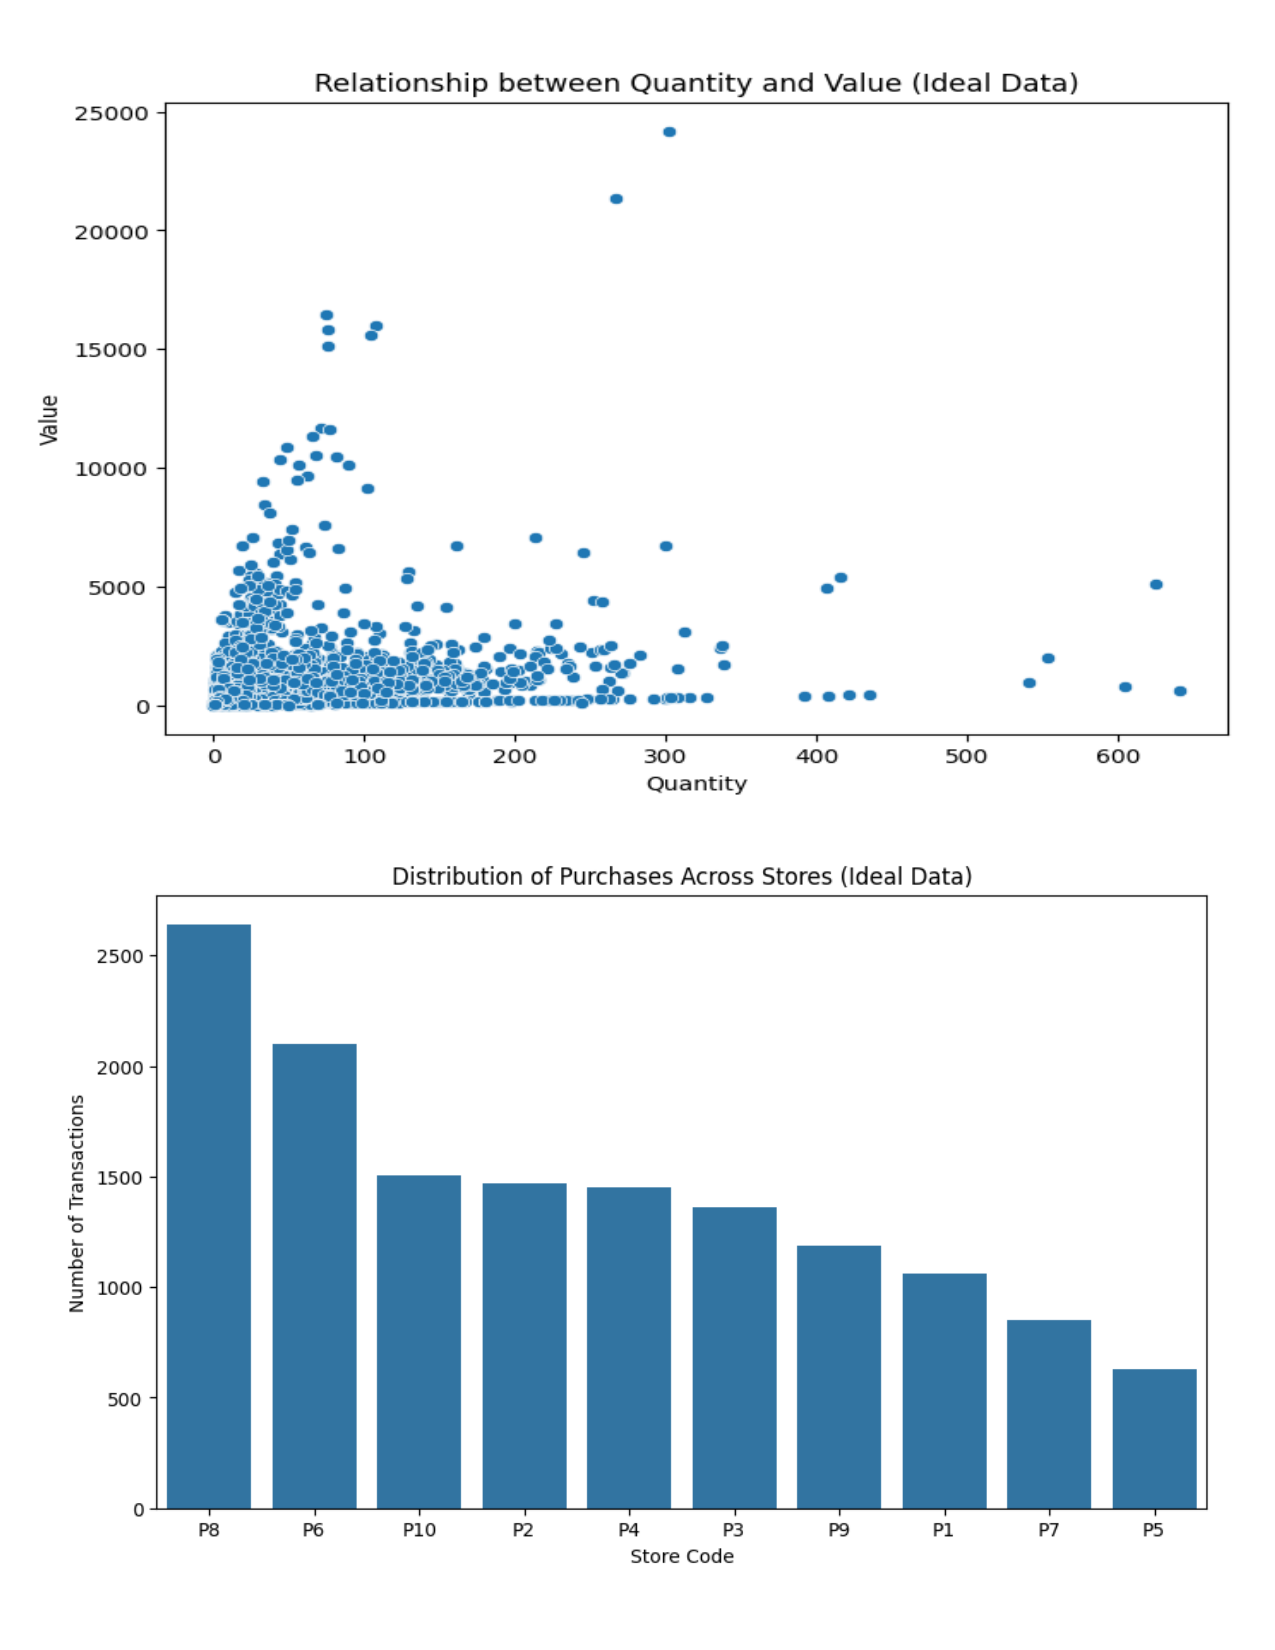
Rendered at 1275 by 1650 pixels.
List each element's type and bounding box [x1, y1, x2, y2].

picture [23, 59, 1244, 807]
picture [56, 853, 1219, 1579]
